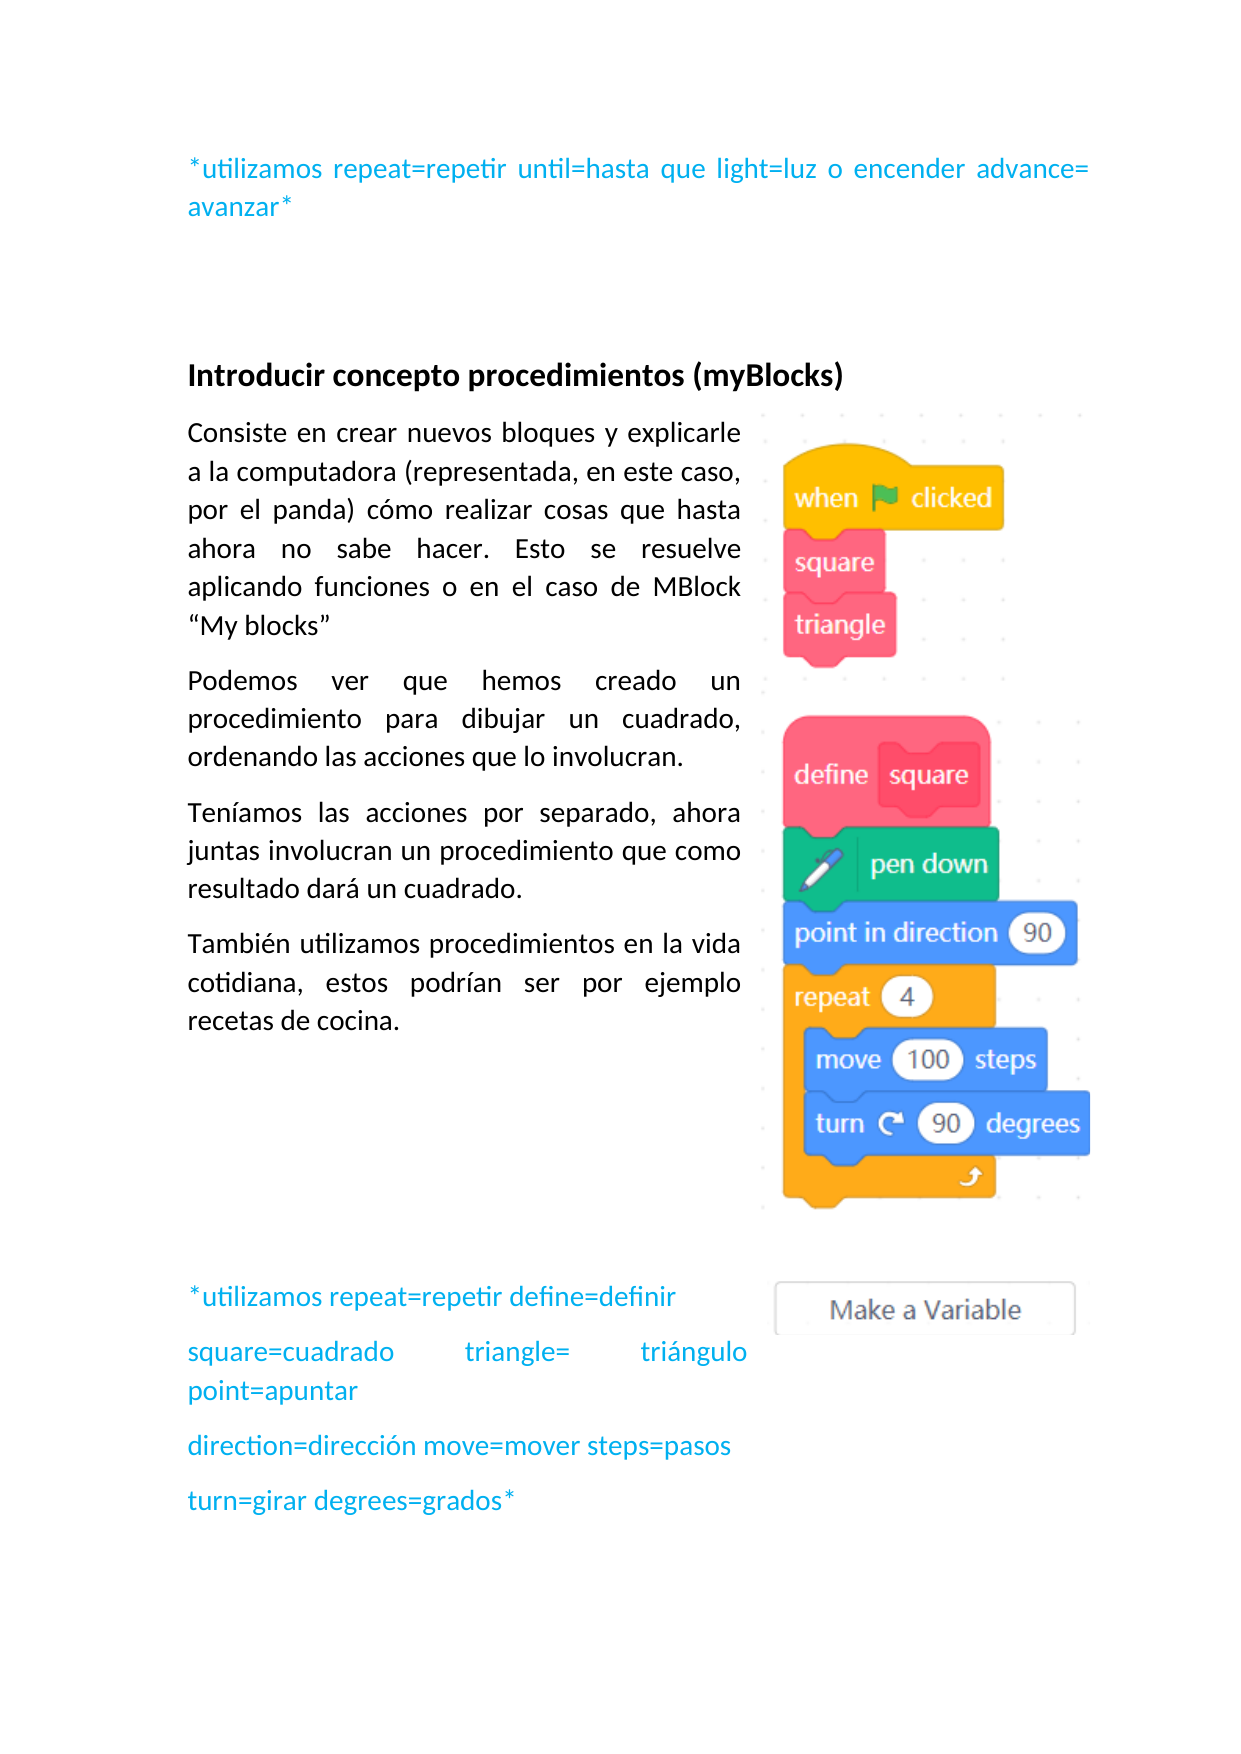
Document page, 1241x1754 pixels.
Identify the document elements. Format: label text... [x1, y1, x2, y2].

text turn=girar degrees=grados* [187, 1482, 1090, 1517]
text *utilizamos repeat=repetir define=definir [187, 1278, 1090, 1314]
text Introducir concepto procedimientos (myBlocks) [187, 354, 1090, 394]
text También utilizamos procedimientos en la vida cotidiana, estos podrían ser por ejemplo recetas de cocina. [187, 926, 760, 1038]
text Consiste en crear nuevos bloques y explicarle a la computadora (representada, en este caso, por el panda) cómo realizar cosas que hasta ahora no sabe hacer. Esto se resuelve aplicando funciones o en el caso de MBlock “My blocks” [187, 414, 760, 642]
text Teníamos las acciones por separado, ahora juntas involucran un procedimiento que como resultado dará un cuadrado. [187, 794, 760, 906]
text Podemos ver que hemos creado un procedimiento para dibujar un cuadrado, ordenando las acciones que lo involucran. [187, 662, 760, 774]
text direction=dirección move=mover steps=pasos [187, 1427, 1090, 1462]
text square=cuadrado triangle= triángulo point=apuntar [187, 1333, 1090, 1407]
text *utilizamos repeat=repetir until=hasta que light=luz o encender advance= avanzar* [187, 150, 1090, 224]
